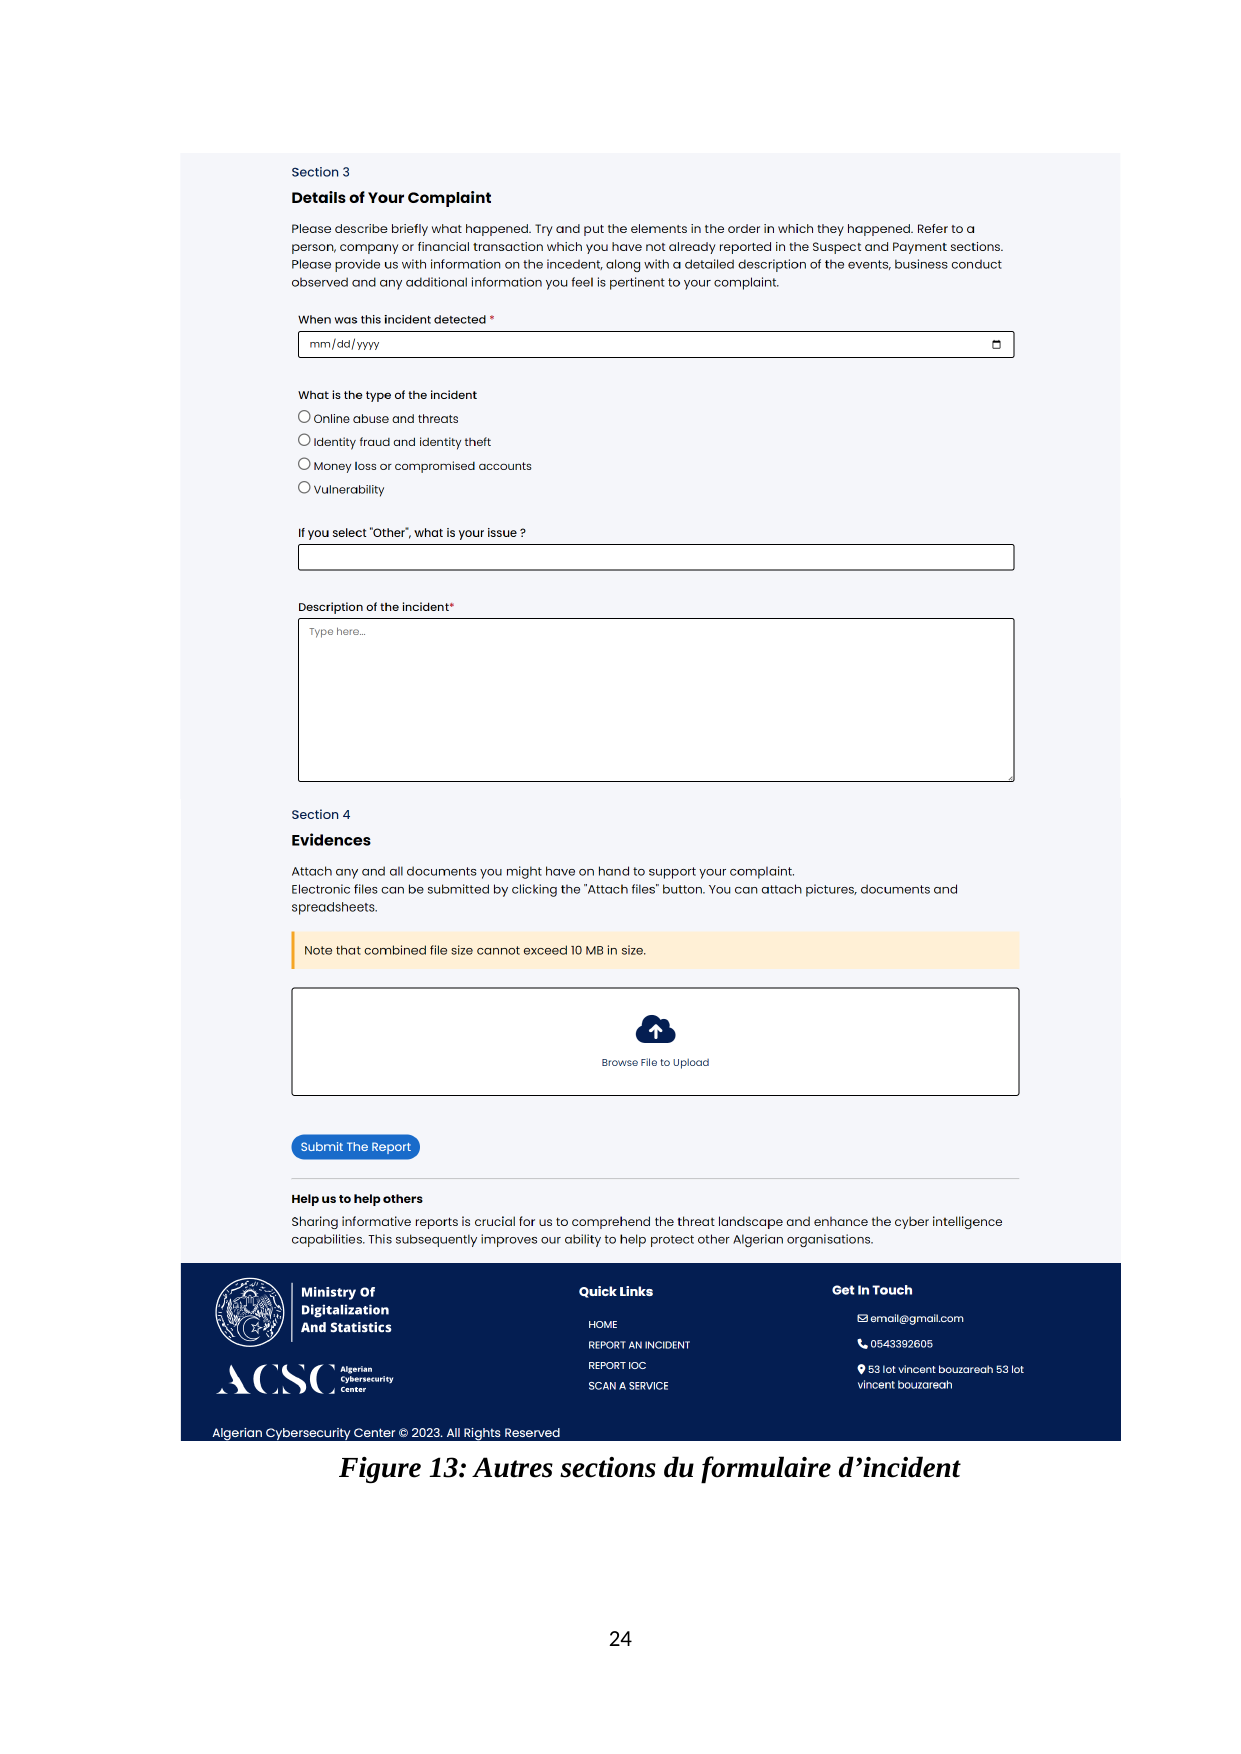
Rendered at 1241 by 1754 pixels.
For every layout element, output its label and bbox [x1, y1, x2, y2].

picture [180, 153, 1121, 1441]
